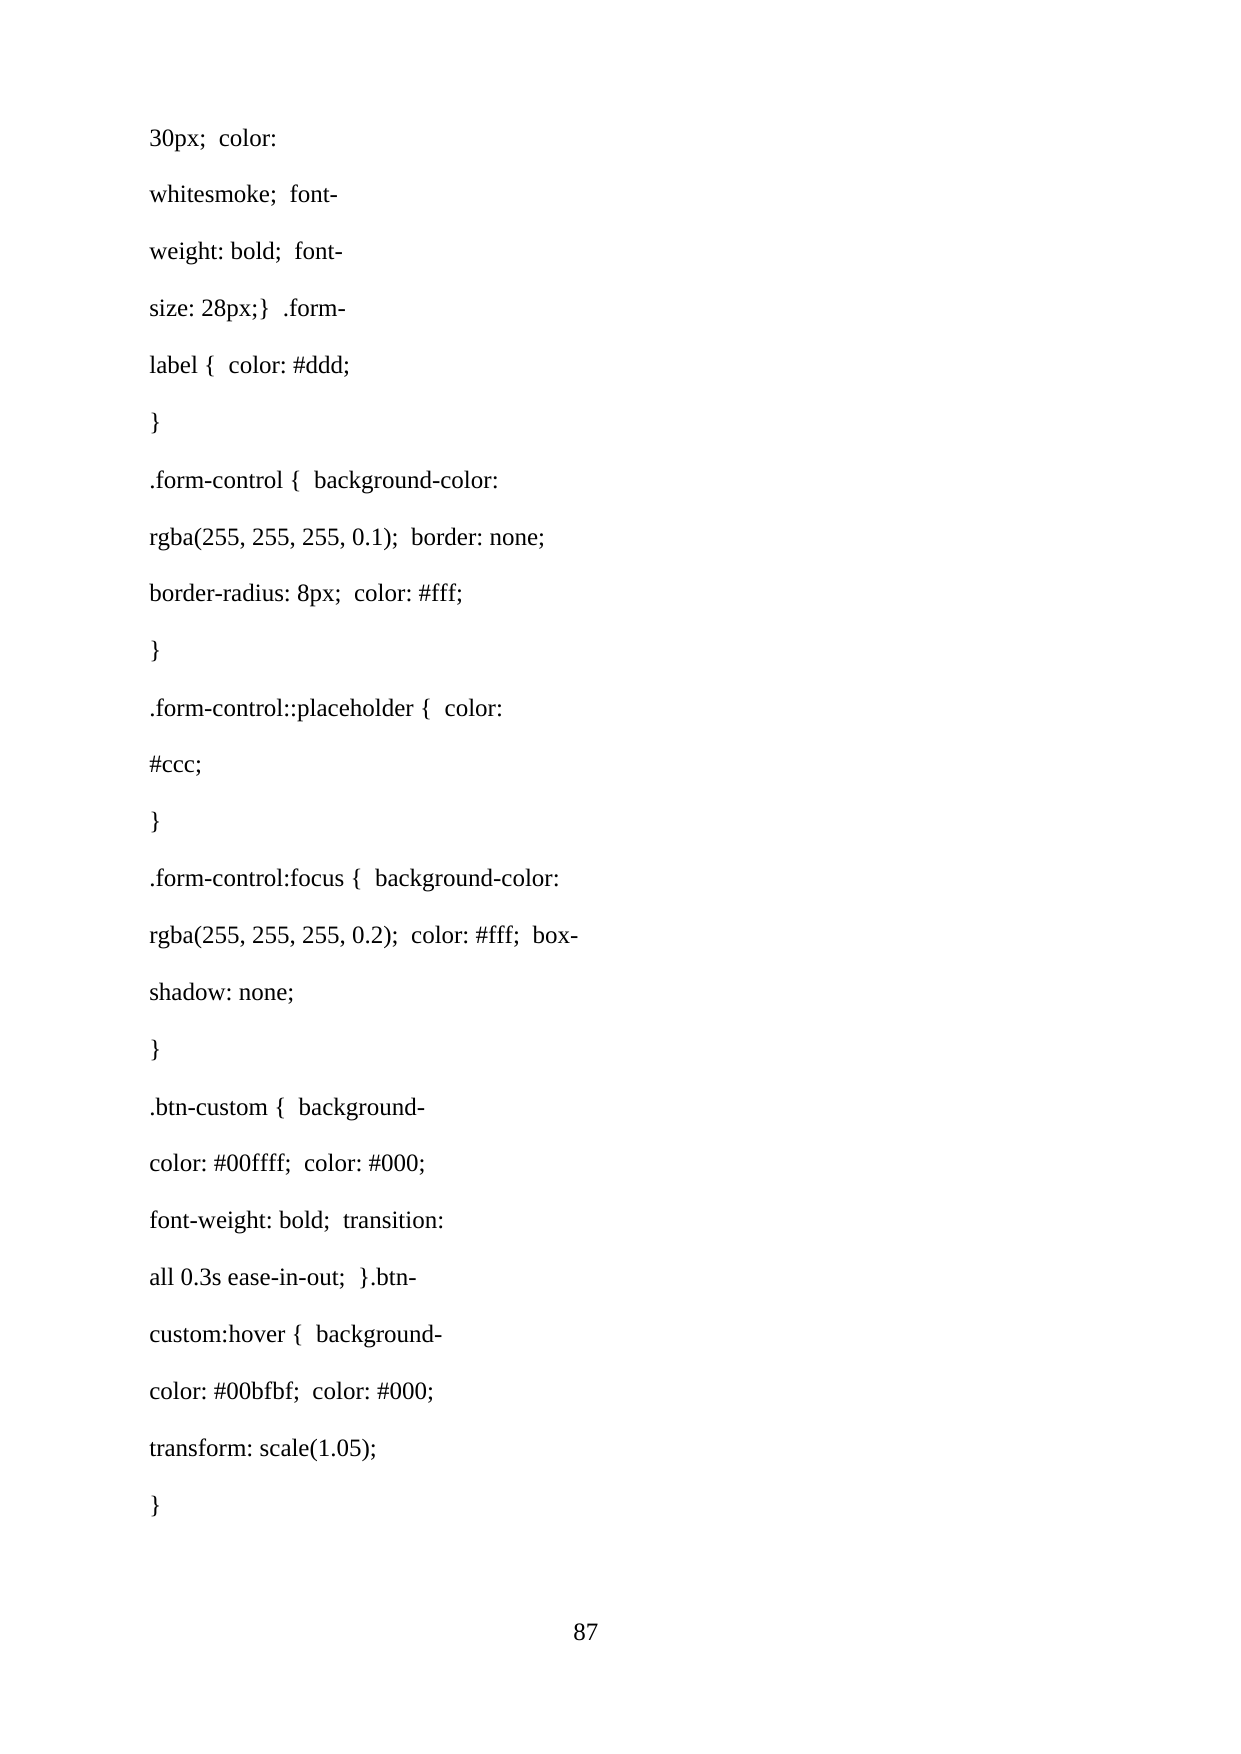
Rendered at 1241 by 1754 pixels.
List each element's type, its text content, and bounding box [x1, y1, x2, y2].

text } [149, 1034, 1093, 1063]
text .form-control { background-color: rgba(255, 255, 255, 0.1); border: none; border-radius: 8px; color: #fff; [149, 465, 589, 607]
text } [149, 407, 1093, 436]
text .btn-custom { background-color: #00ffff; color: #000; font-weight: bold; transition: all 0.3s ease-in-out; }.btn-custom:hover { background-color: #00bfbf; color: #000; transform: scale(1.05); [149, 1092, 454, 1462]
text .form-control::placeholder { color: #ccc; [149, 693, 503, 778]
text } [149, 636, 1093, 664]
text } [149, 1490, 1093, 1519]
text .form-control:focus { background-color: rgba(255, 255, 255, 0.2); color: #fff; box-shadow: none; [149, 863, 589, 1006]
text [149, 123, 369, 379]
text } [149, 806, 1093, 835]
